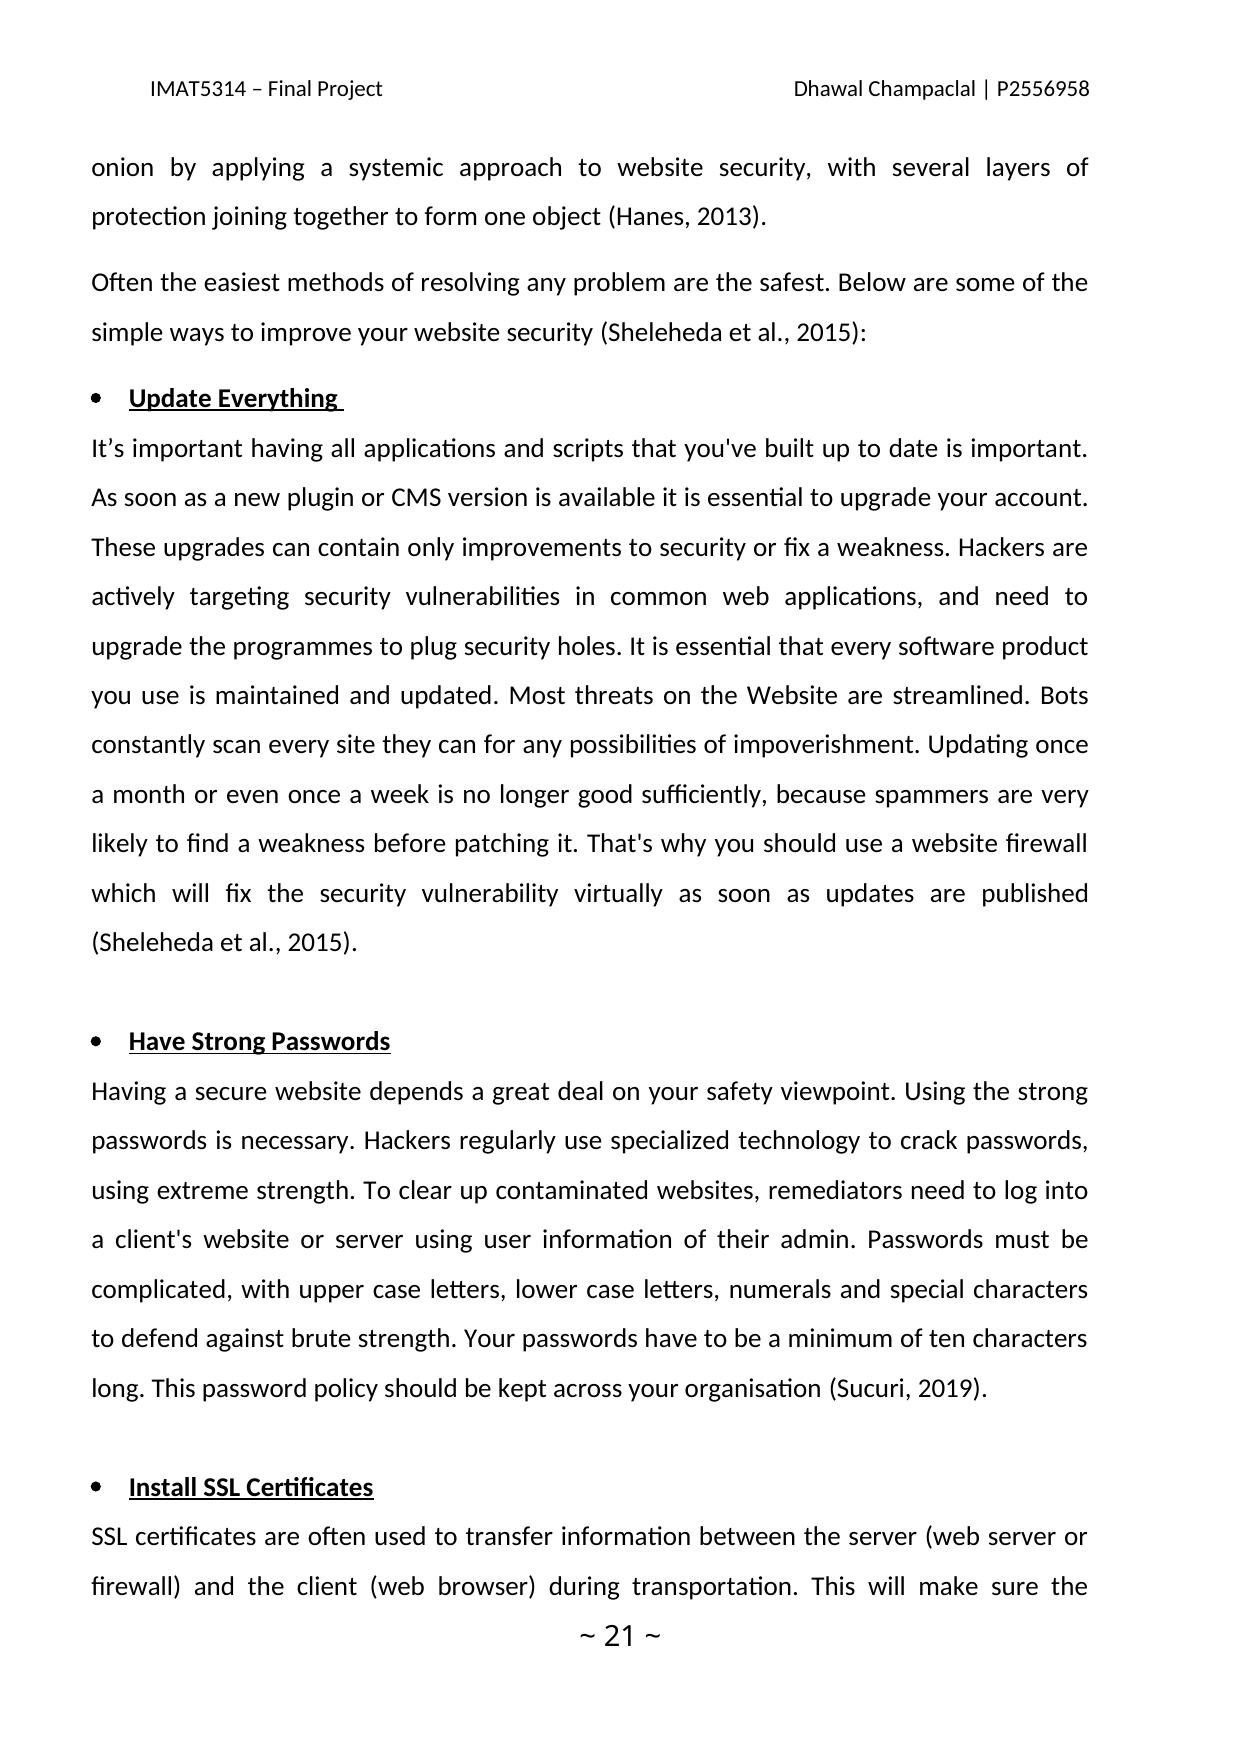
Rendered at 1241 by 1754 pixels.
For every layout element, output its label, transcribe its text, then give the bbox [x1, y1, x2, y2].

list It’s important having all applications and scripts that you've built up to date is important. As soon as a new plugin or CMS version is available it is essential to upgrade your account. These upgrades can contain only improvements to security or fix a weakness. Hackers are actively targeting security vulnerabilities in common web applications, and need to upgrade the programmes to plug security holes. It is essential that every software product you use is maintained and updated. Most threats on the Website are streamlined. Bots constantly scan every site they can for any possibilities of impoverishment. Updating once a month or even once a week is no longer good sufficiently, because spammers are very likely to find a weakness before patching it. That's why you should use a website firewall which will fix the security vulnerability virtually as soon as updates are published (Sheleheda et al., 2015). [91, 431, 1090, 958]
list Having a secure website depends a great deal on your safety viewpoint. Using the strong passwords is necessary. Hackers regularly use specialized technology to crack passwords, using extreme strength. To clear up contaminated websites, remediators need to log into a client's website or server using user information of their admin. Passwords must be complicated, with upper case letters, lower case letters, numerals and special characters to defend against brute strength. Your passwords have to be a minimum of ten characters long. This password policy should be kept across your organisation (Sucuri, 2019). [91, 1074, 1090, 1404]
list Have Strong Passwords [91, 1024, 1090, 1057]
list Install SSL Certificates [91, 1470, 1090, 1503]
text Often the easiest methods of resolving any problem are the safest. Below are some of the simple ways to improve your website security (Sheleheda et al., 2015): [91, 266, 1090, 348]
list Update Everything [91, 381, 1090, 414]
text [91, 150, 1090, 232]
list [91, 1519, 1090, 1602]
